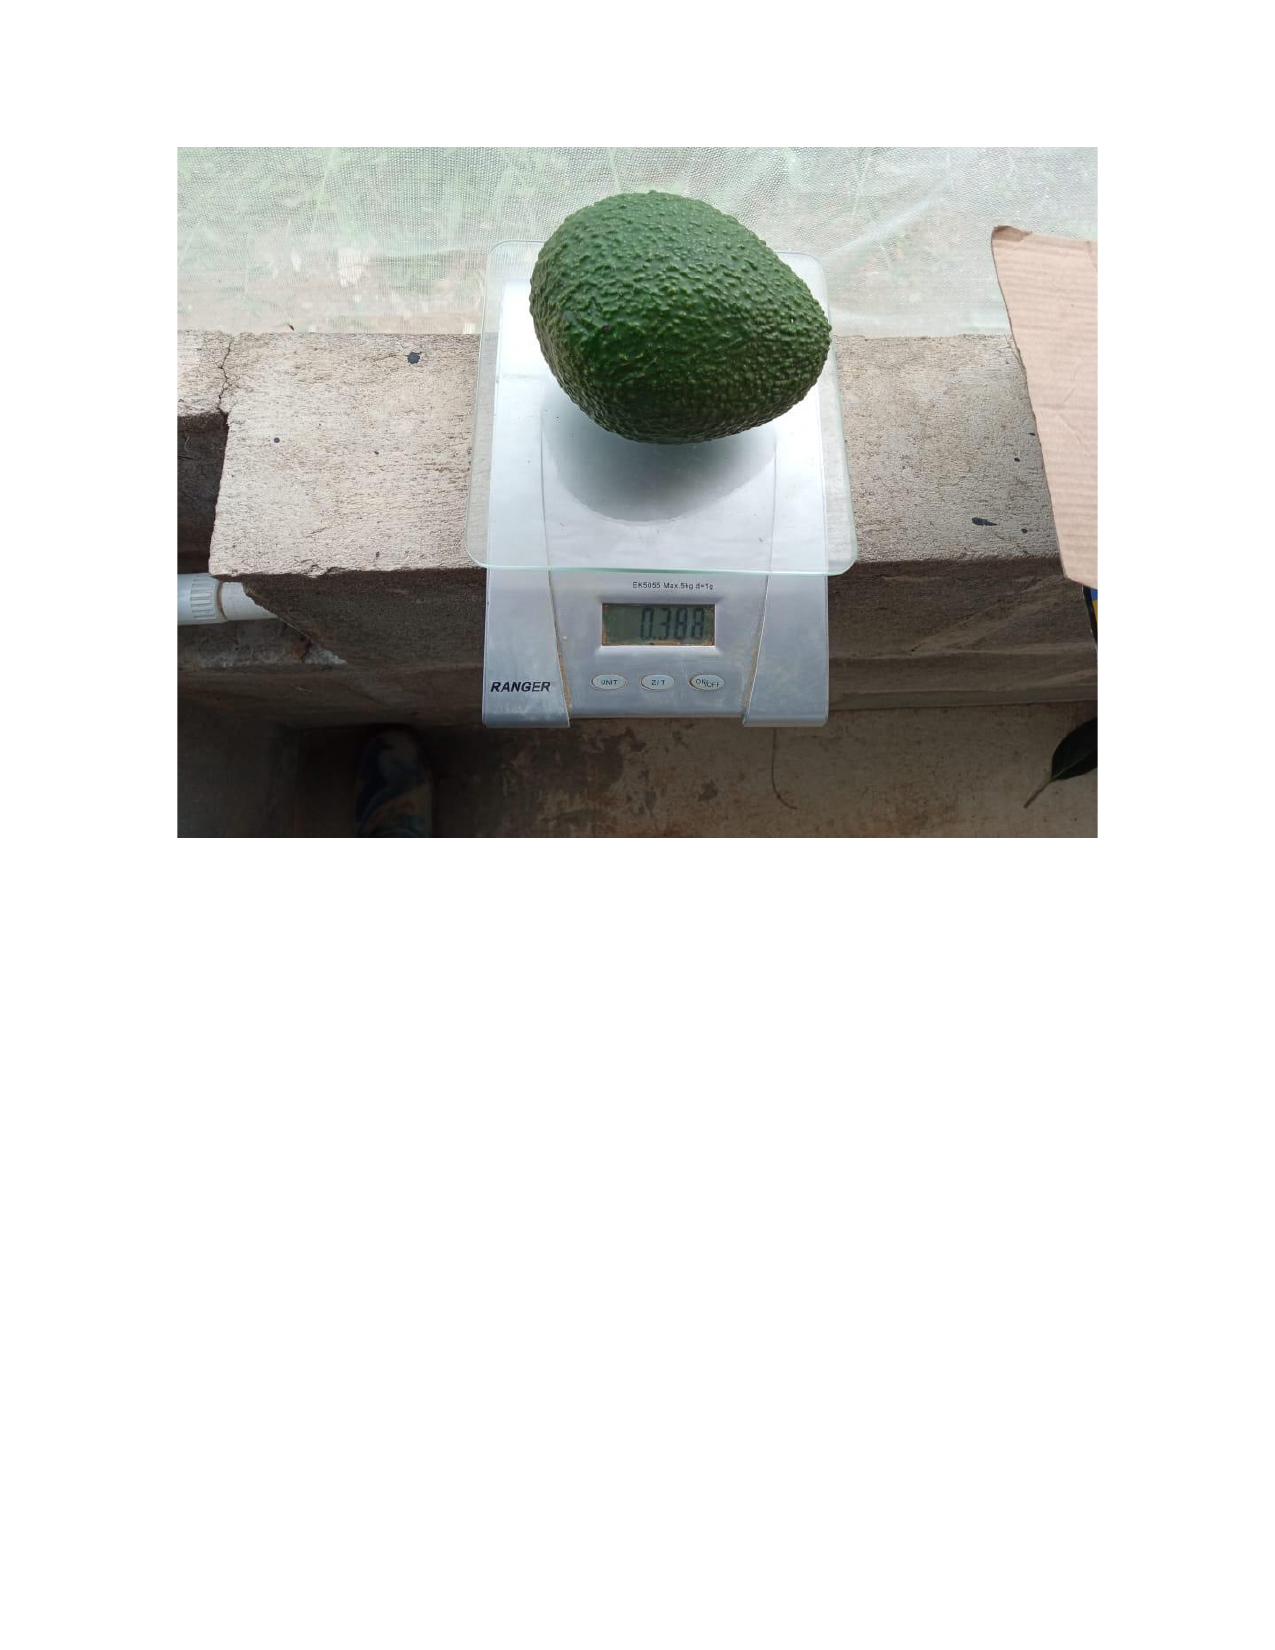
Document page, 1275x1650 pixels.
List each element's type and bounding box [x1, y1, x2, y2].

picture [177, 147, 1098, 838]
